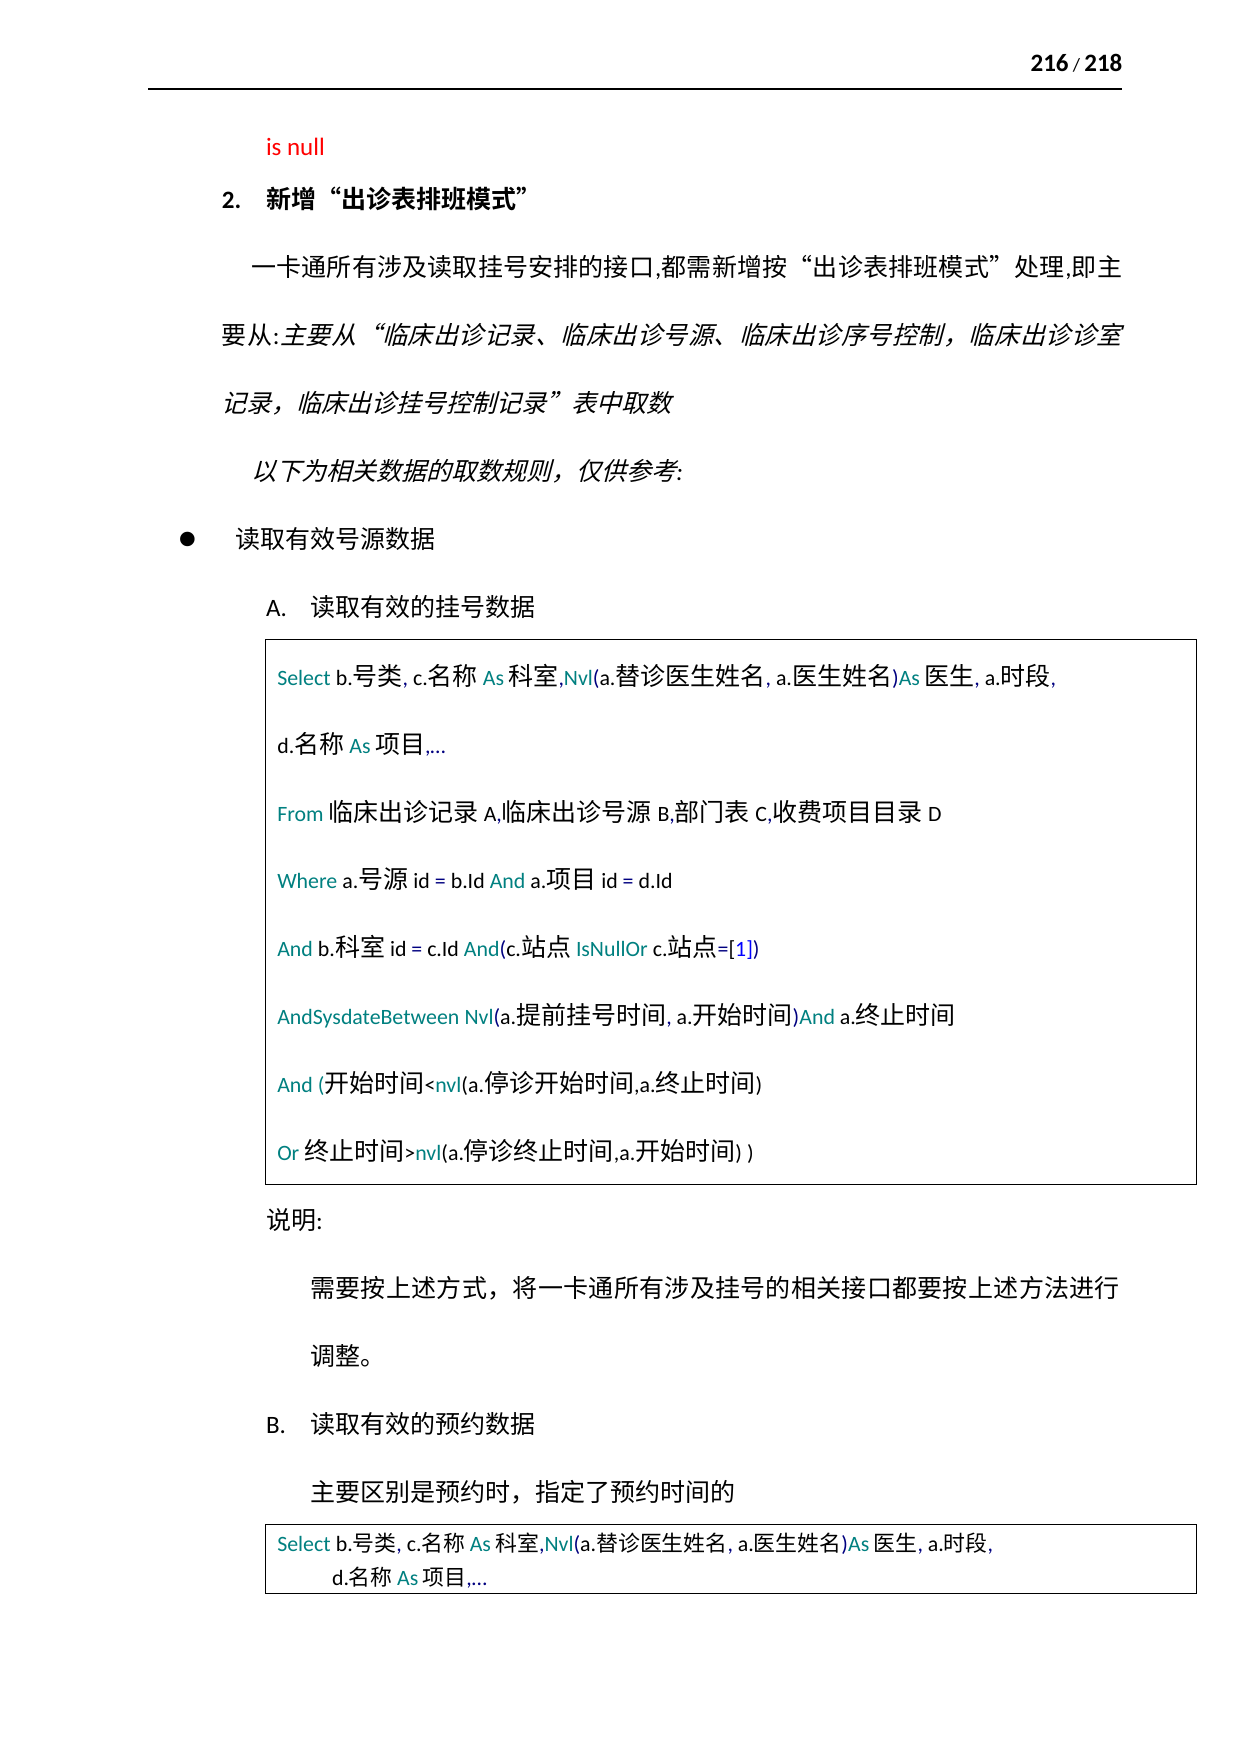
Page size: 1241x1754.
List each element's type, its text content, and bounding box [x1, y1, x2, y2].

text 以下为相关数据的取数规则，仅供参考: [222, 436, 1122, 503]
list 读取有效的挂号数据 [266, 571, 1122, 639]
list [266, 130, 1122, 164]
list 主要区别是预约时，指定了预约时间的 [310, 1456, 1122, 1524]
list 读取有效号源数据 [148, 503, 1122, 571]
list 说明: [266, 1185, 1122, 1253]
list 新增“出诊表排班模式” [222, 164, 1122, 232]
list 读取有效的预约数据 [266, 1388, 1122, 1456]
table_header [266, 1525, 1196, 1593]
text 一卡通所有涉及读取挂号安排的接口,都需新增按“出诊表排班模式”处理,即主要从:主要从“临床出诊记录、临床出诊号源、临床出诊序号控制，临床出诊诊室记录，临床出诊挂号控制记录”表中取数 [222, 232, 1122, 436]
text 需要按上述方式，将一卡通所有涉及挂号的相关接口都要按上述方法进行调整。 [310, 1253, 1122, 1388]
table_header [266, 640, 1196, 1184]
